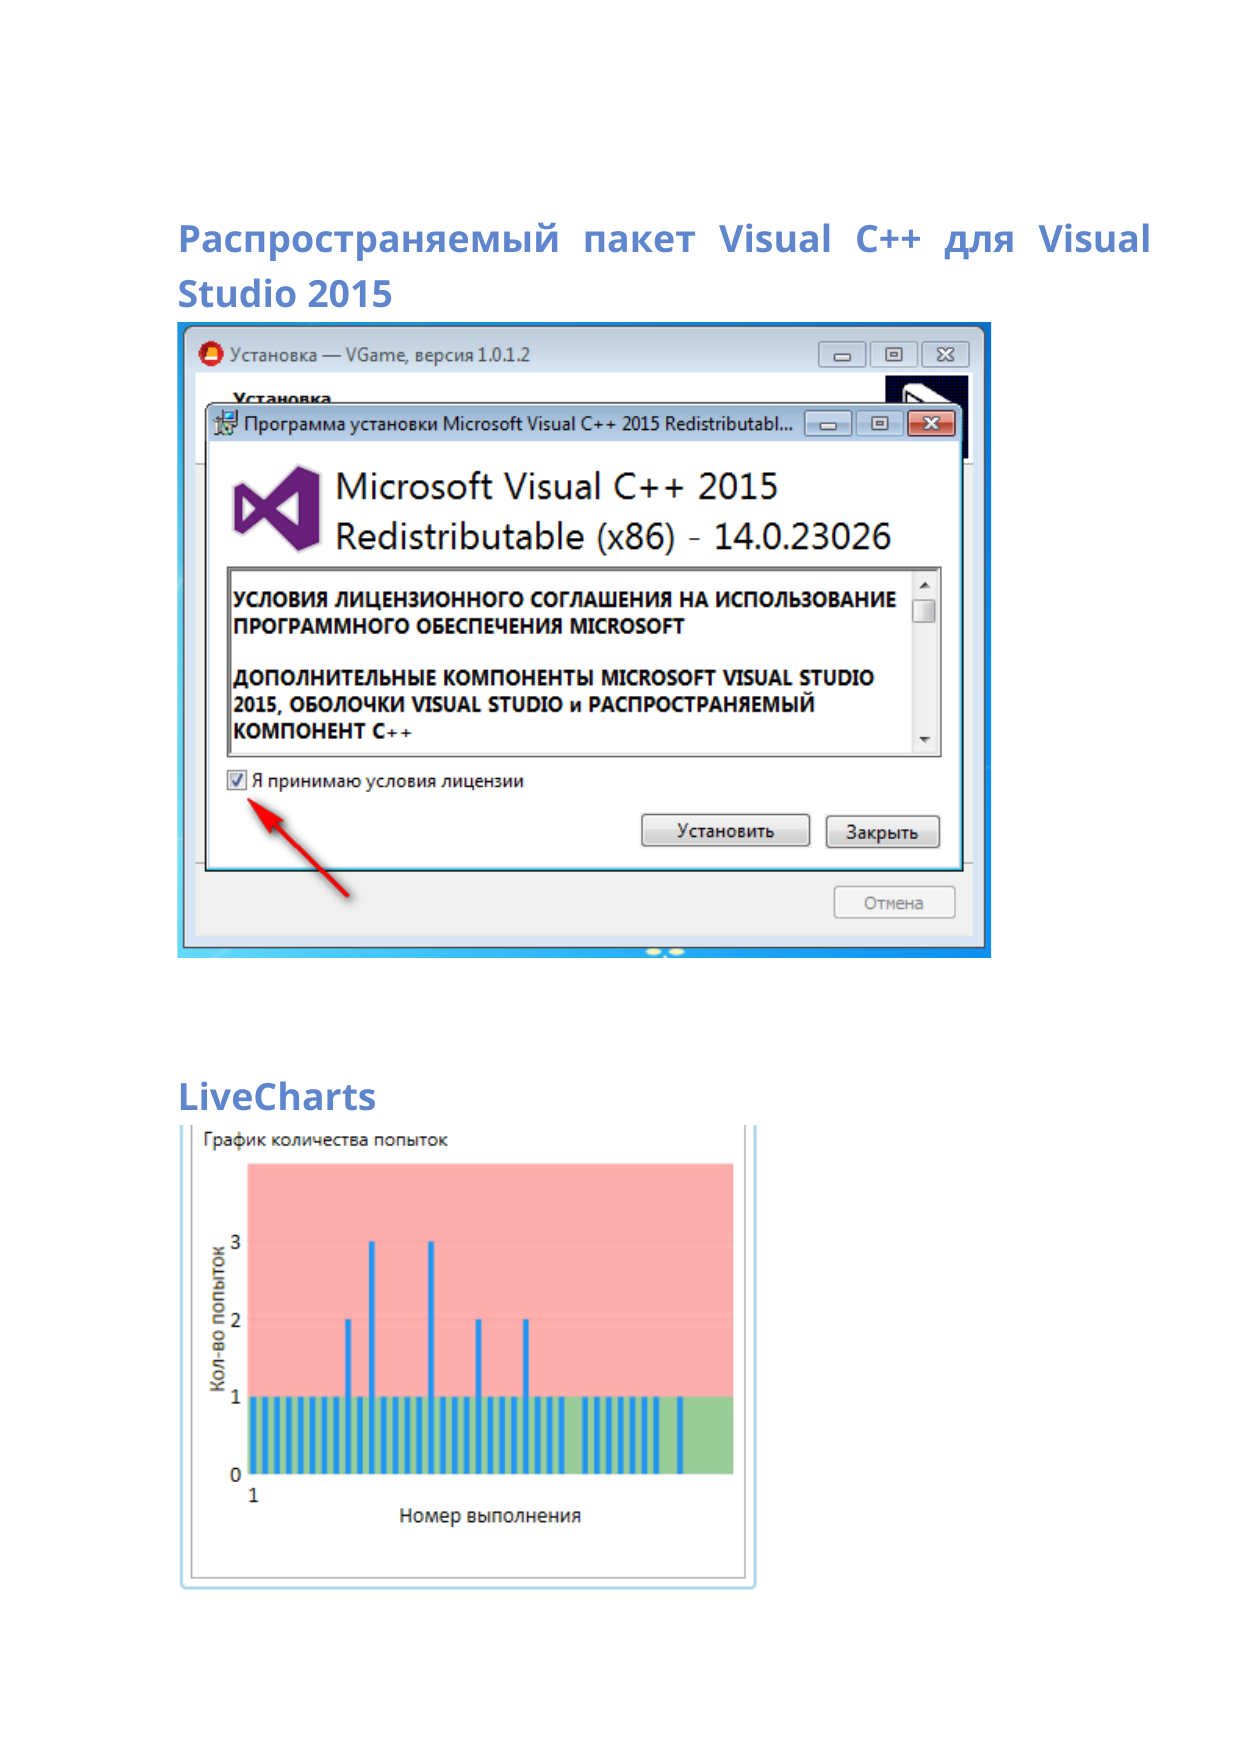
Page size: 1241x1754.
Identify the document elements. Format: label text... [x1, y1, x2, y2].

subtitle LiveCharts [177, 1071, 1152, 1122]
picture [177, 322, 992, 958]
subtitle Распространяемый пакет Visual C++ для Visual Studio 2015 [177, 212, 1152, 318]
picture [177, 1125, 757, 1593]
